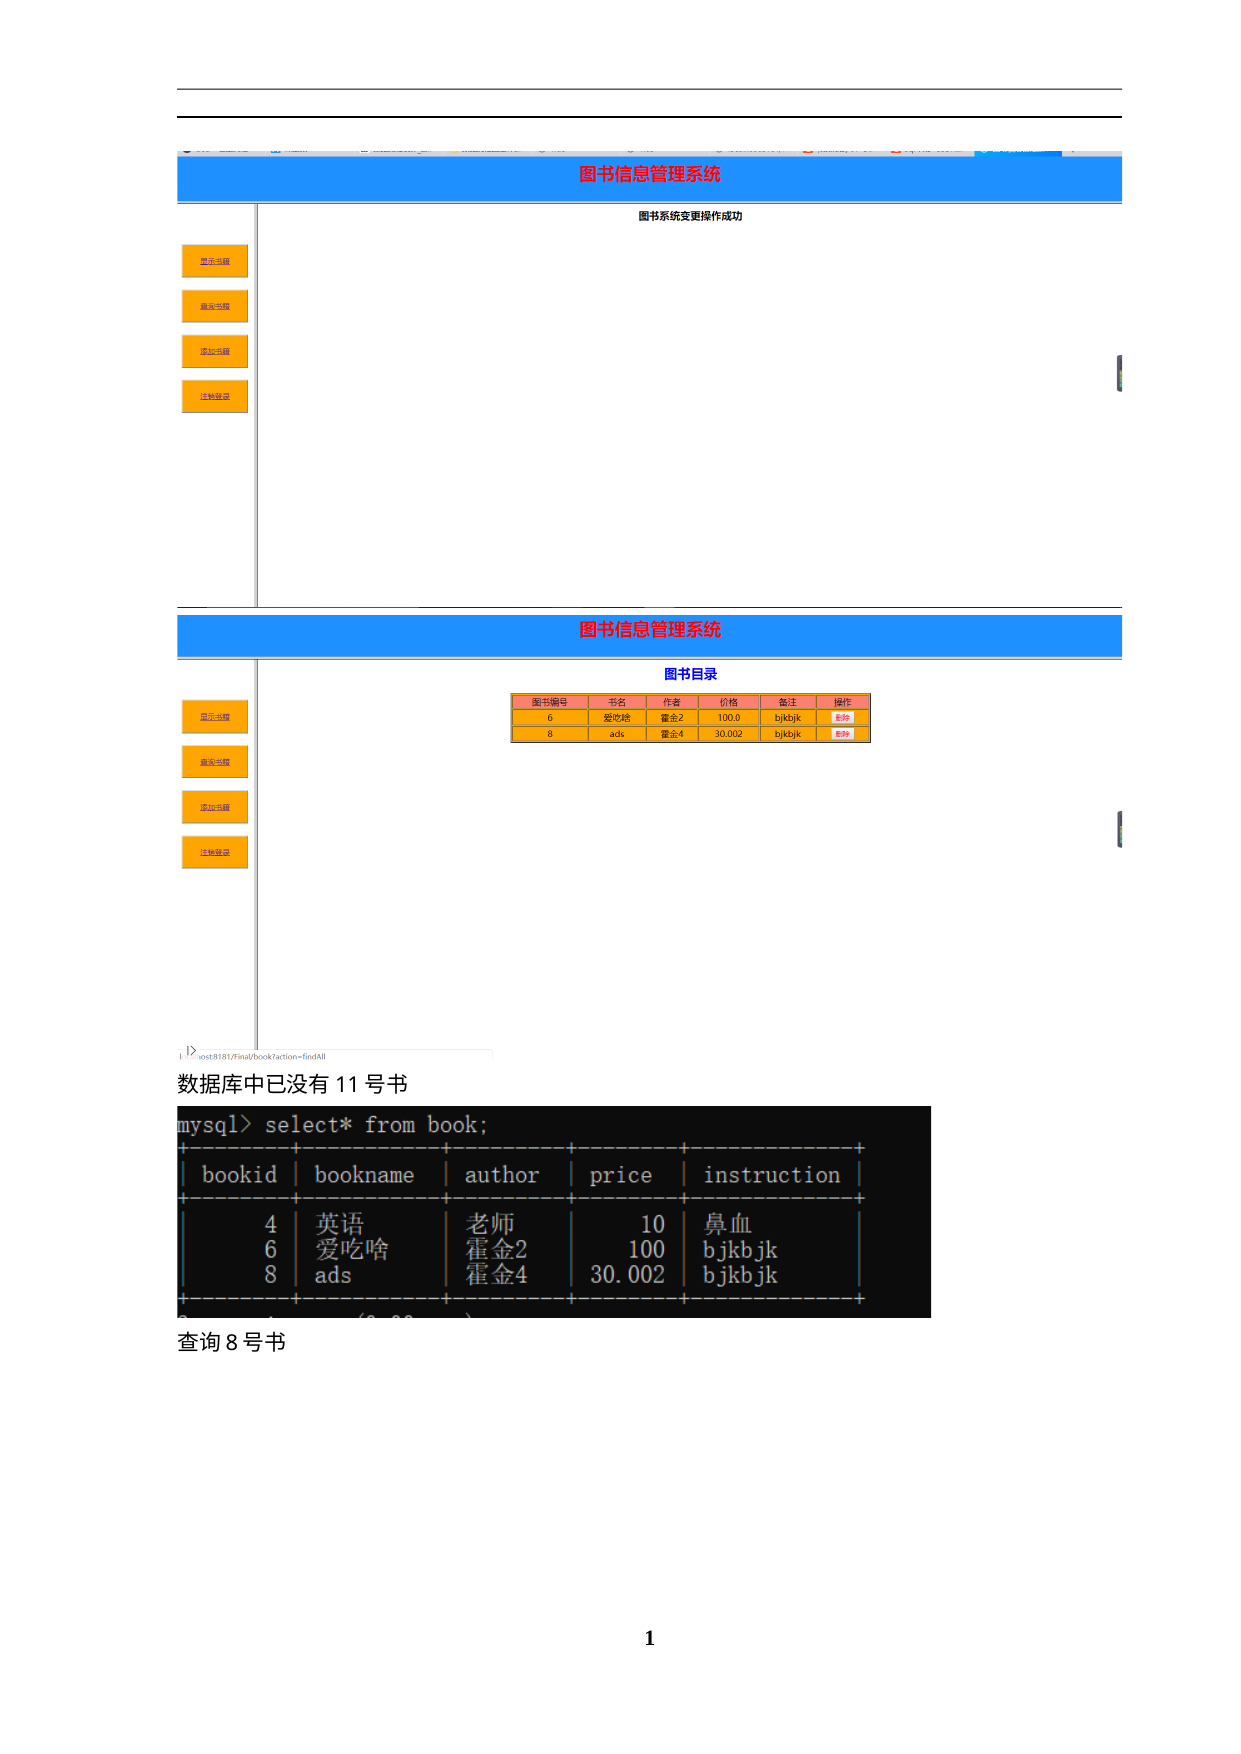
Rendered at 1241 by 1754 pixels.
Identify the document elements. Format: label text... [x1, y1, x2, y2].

text 数据库中已没有11号书 [177, 1067, 1122, 1099]
text 查询8号书 [177, 1325, 1122, 1357]
picture [177, 151, 1123, 608]
picture [177, 1106, 932, 1318]
picture [177, 615, 1123, 1060]
